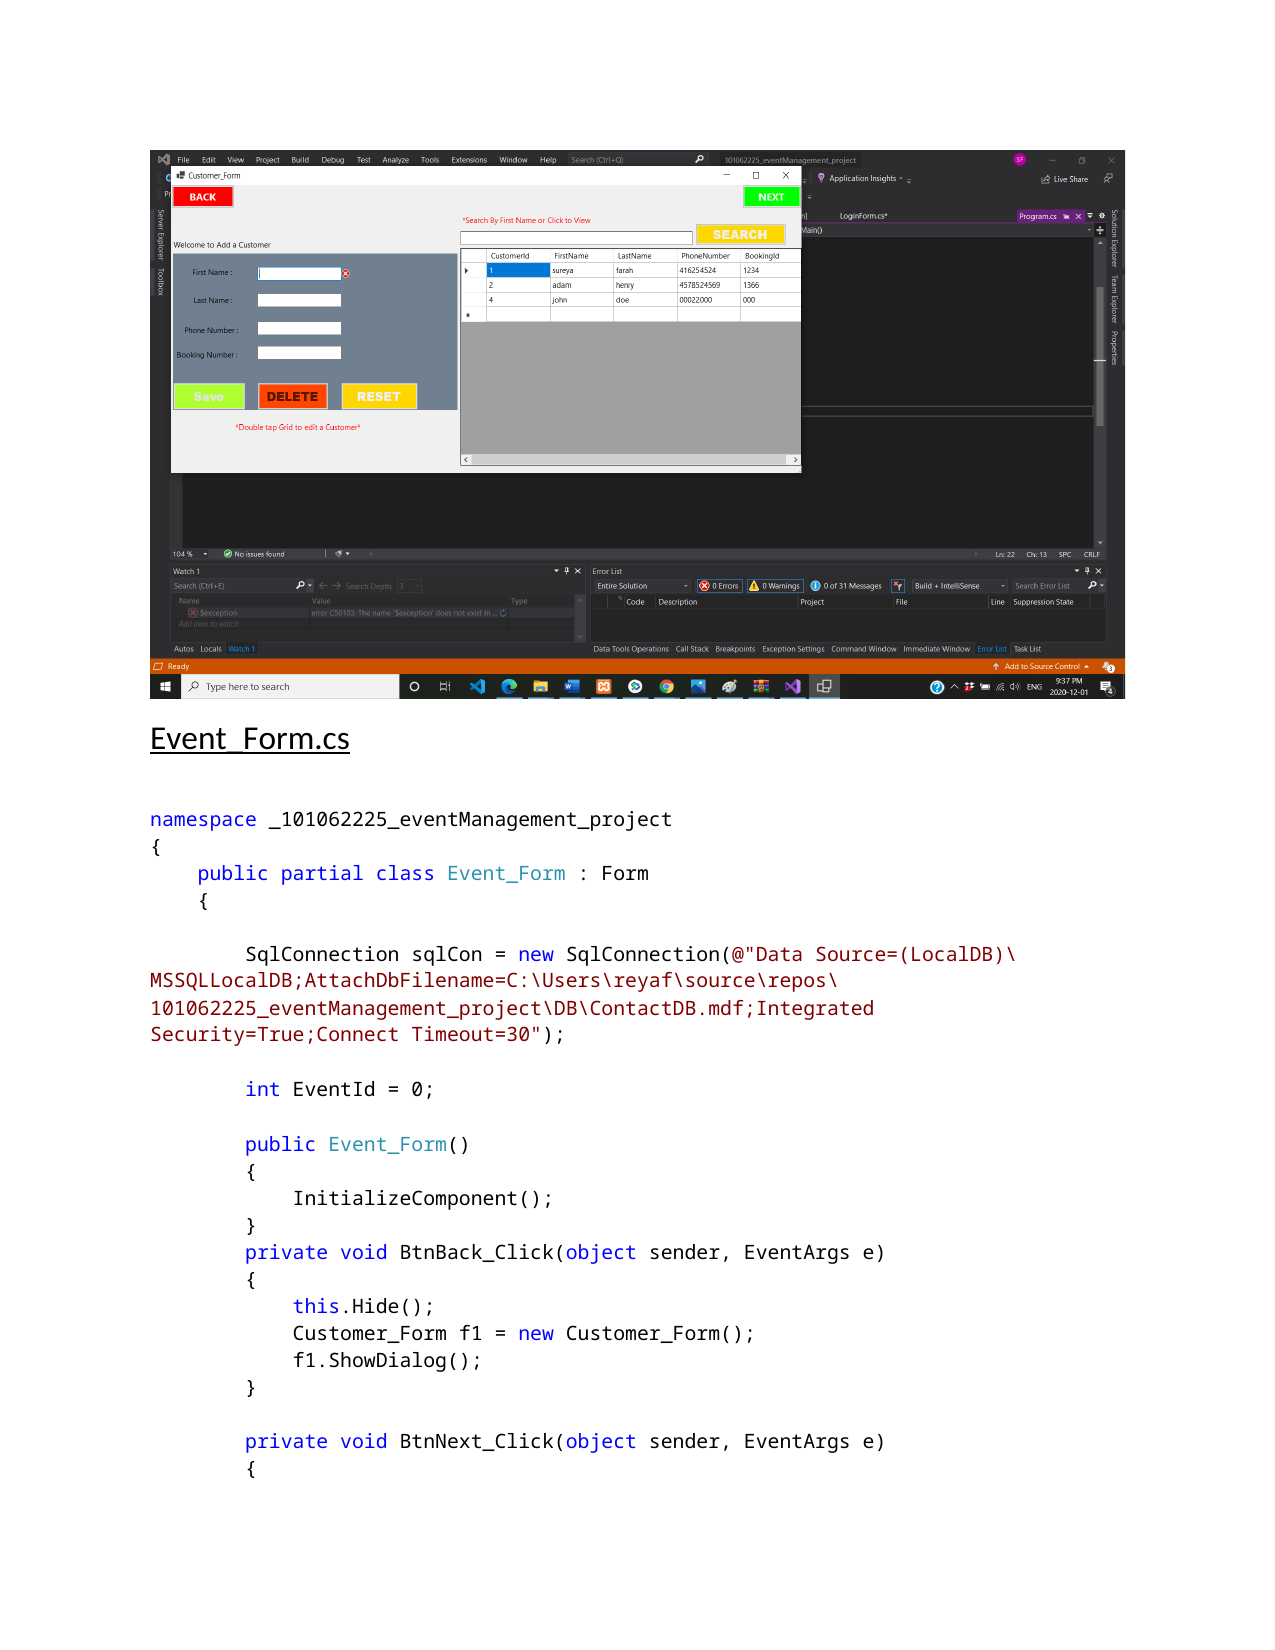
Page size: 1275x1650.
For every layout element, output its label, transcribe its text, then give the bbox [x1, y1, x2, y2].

text Event_Form.cs [150, 717, 1125, 758]
text InitializeComponent(); [150, 1185, 1125, 1212]
text { [150, 886, 1125, 913]
text private void BtnNext_Click(object sender, EventArgs e) [150, 1427, 1125, 1454]
text int EventId = 0; [150, 1076, 1125, 1103]
text SqlConnection sqlCon = new SqlConnection(@"Data Source=(LocalDB)\MSSQLLocalDB;AttachDbFilename=C:\Users\reyaf\source\repos\101062225_eventManagement_project\DB\ContactDB.mdf;Integrated Security=True;Connect Timeout=30"); [150, 940, 1125, 1048]
text public Event_Form() [150, 1131, 1125, 1158]
text Customer_Form f1 = new Customer_Form(); [150, 1319, 1125, 1347]
picture [150, 150, 1125, 699]
text } [150, 1373, 1125, 1401]
text private void BtnBack_Click(object sender, EventArgs e) [150, 1239, 1125, 1266]
text { [150, 1266, 1125, 1293]
text f1.ShowDialog(); [150, 1347, 1125, 1373]
text { [150, 1454, 1125, 1481]
text { [150, 1158, 1125, 1185]
text this.Hide(); [150, 1293, 1125, 1319]
text public partial class Event_Form : Form [150, 859, 1125, 886]
text namespace _101062225_eventManagement_project [150, 805, 1125, 832]
text { [150, 832, 1125, 859]
text } [150, 1212, 1125, 1239]
